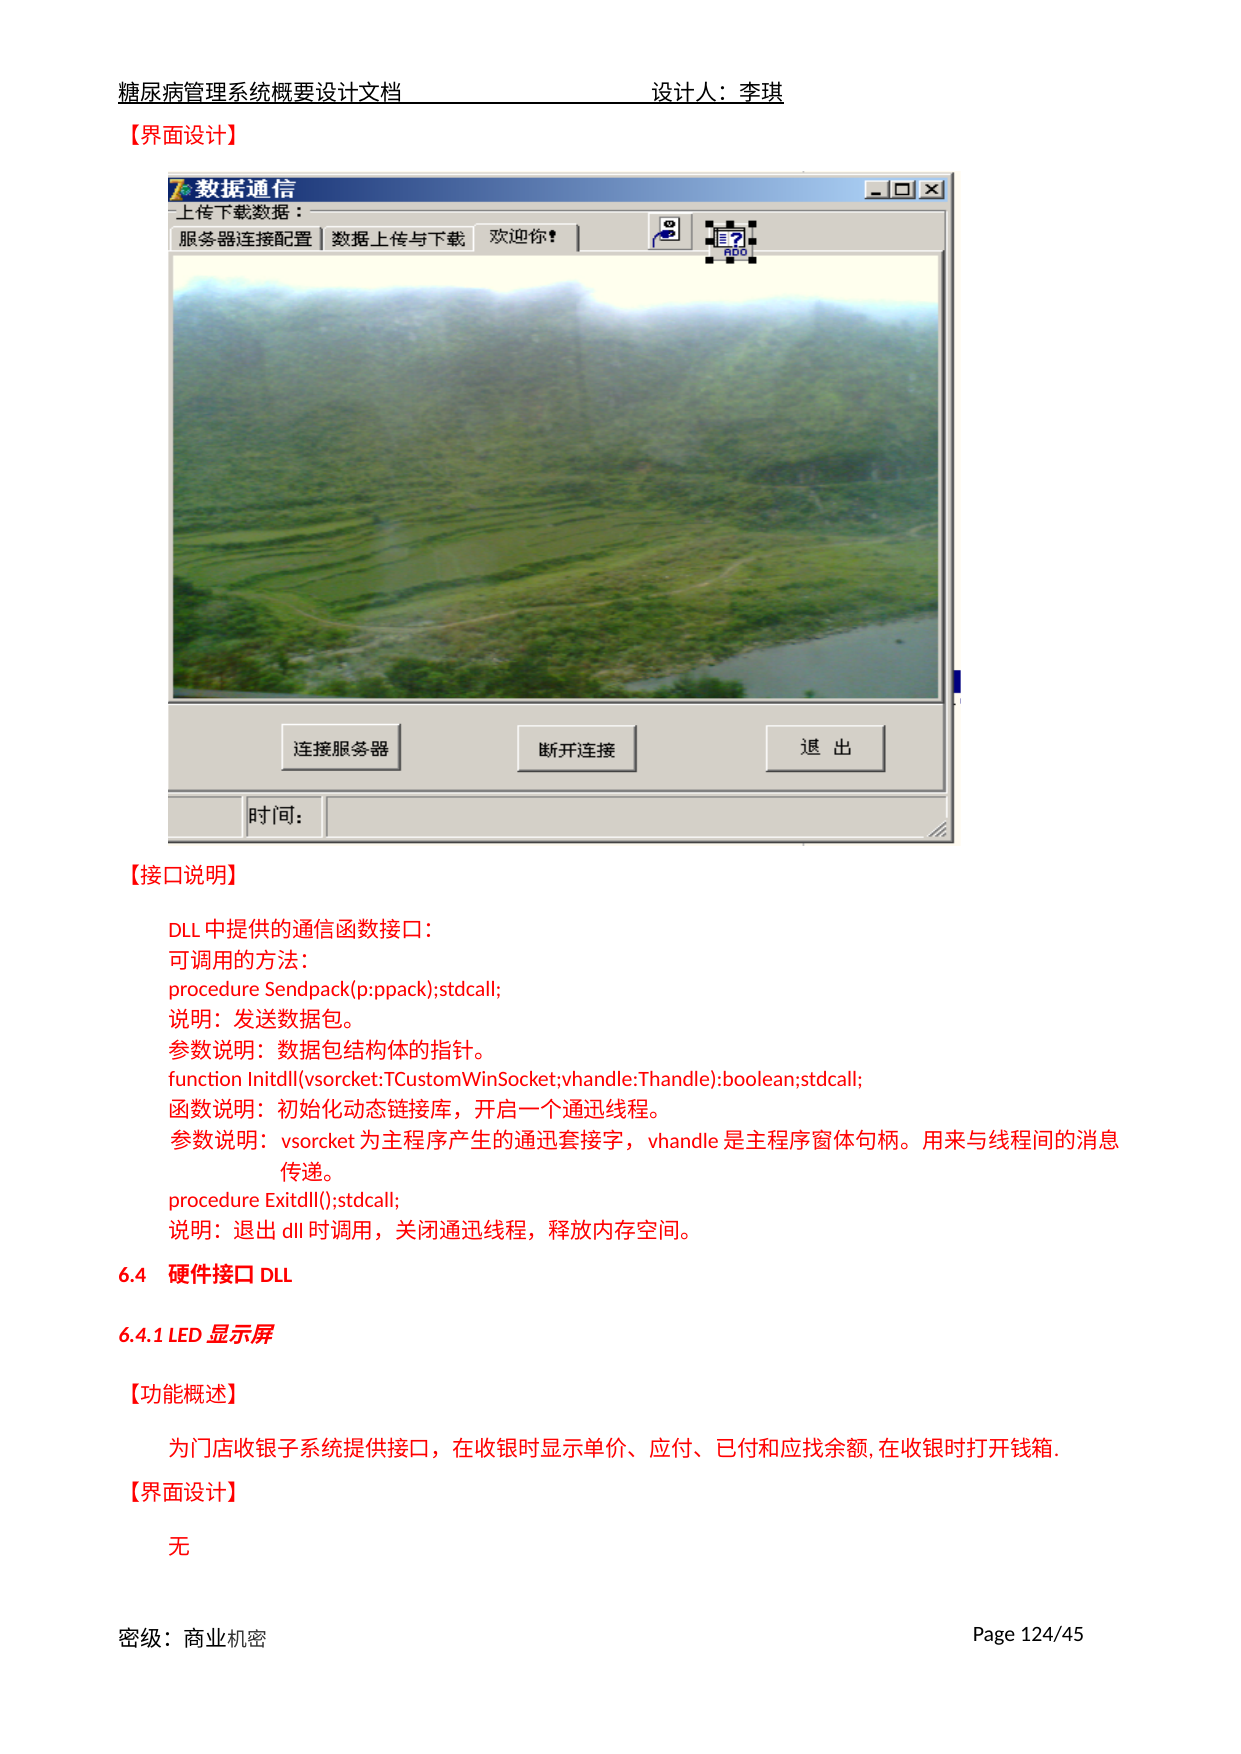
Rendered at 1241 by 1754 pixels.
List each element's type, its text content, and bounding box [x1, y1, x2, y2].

text 为门店收银子系统提供接口，在收银时显示单价、应付、已付和应找余额, 在收银时打开钱箱. [118, 1431, 1122, 1463]
text procedure Sendpack(p:ppack);stdcall; [118, 975, 1122, 1002]
subtitle 硬件接口DLL [118, 1257, 1122, 1289]
subtitle 【接口说明】 [118, 858, 1122, 889]
text 参数说明：数据包结构体的指针。 [118, 1033, 1122, 1065]
subtitle 【界面设计】 [118, 1475, 1122, 1507]
subtitle LED显示屏 [118, 1317, 1122, 1349]
text 说明：退出dll时调用，关闭通迅线程，释放内存空间。 [118, 1213, 1122, 1245]
subtitle 【界面设计】 [118, 118, 1122, 150]
text 函数说明：初始化动态链接库，开启一个通迅线程。 [118, 1092, 1122, 1123]
text function Initdll(vsorcket:TCustomWinSocket;vhandle:Thandle):boolean;stdcall; [118, 1065, 1122, 1092]
text procedure Exitdll();stdcall; [118, 1187, 1122, 1213]
picture [168, 171, 961, 846]
text DLL中提供的通信函数接口： [118, 912, 1122, 943]
text 参数说明：vsorcket为主程序产生的通迅套接字，vhandle是主程序窗体句柄。用来与线程间的消息传递。 [170, 1123, 1122, 1187]
text 可调用的方法： [118, 943, 1122, 975]
text 说明：发送数据包。 [118, 1002, 1122, 1033]
subtitle 【功能概述】 [118, 1377, 1122, 1409]
text 无 [118, 1529, 1122, 1561]
